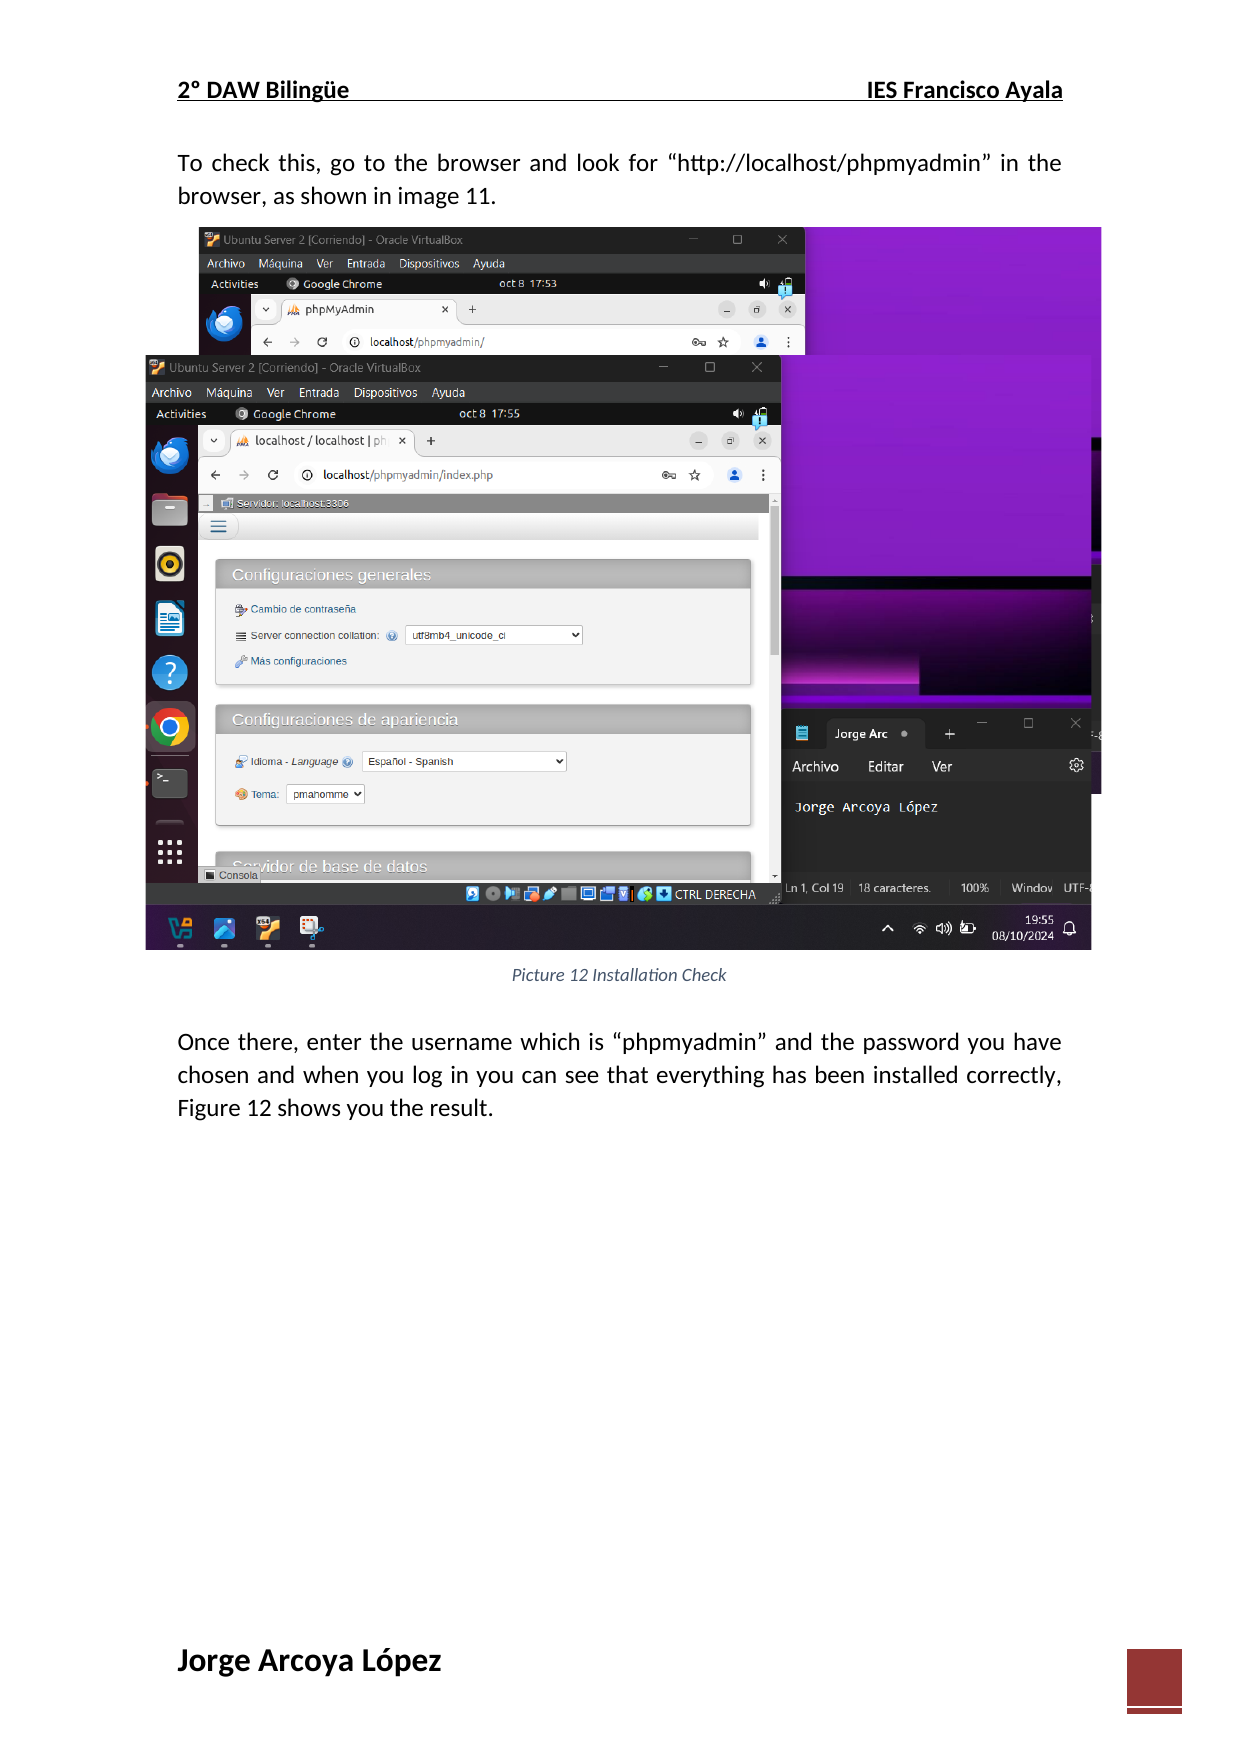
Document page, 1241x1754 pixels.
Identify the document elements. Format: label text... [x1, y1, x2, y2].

picture [144, 272, 1091, 867]
text Once there, enter the username which is “phpmyadmin” and the password you have chosen and when you log in you can see that everything has been installed correctly, Figure 12 shows you the result. [177, 148, 1063, 244]
